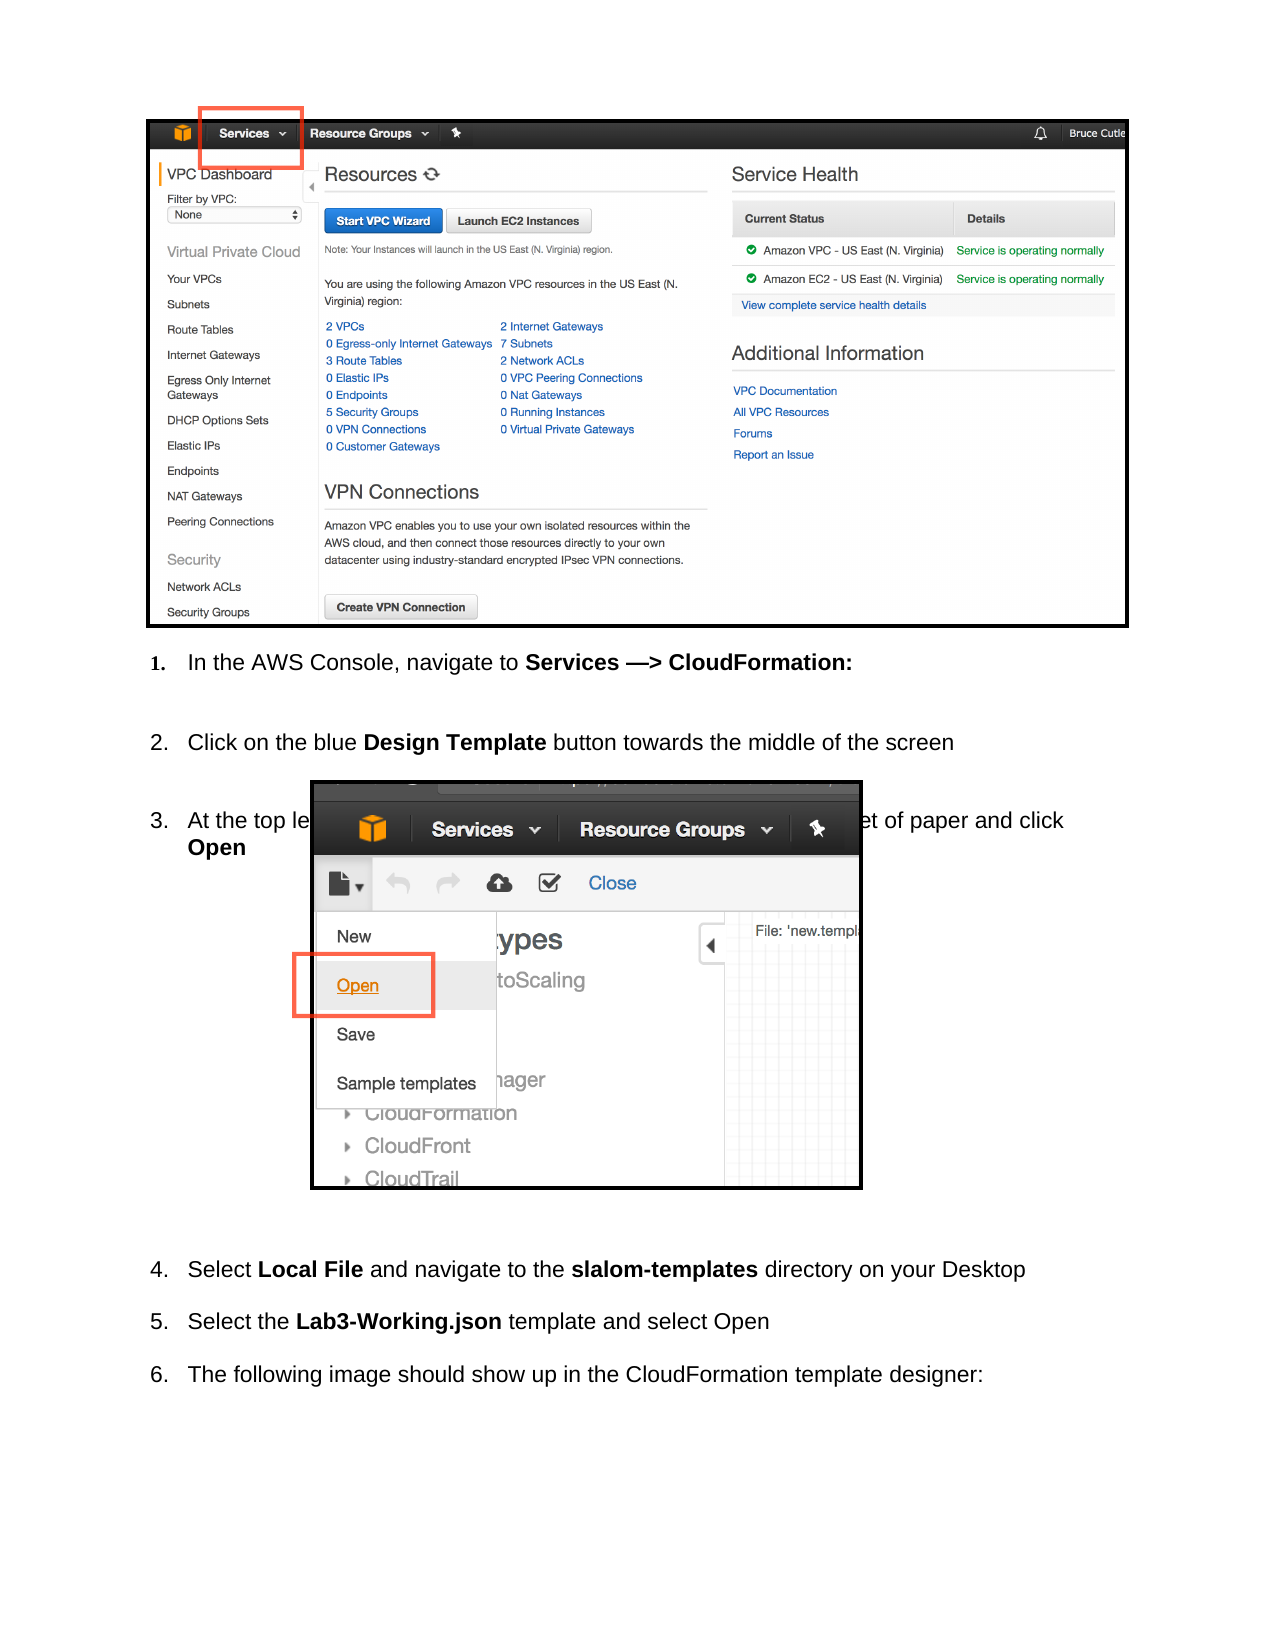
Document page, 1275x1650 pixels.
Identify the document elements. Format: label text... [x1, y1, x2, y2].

list Select Local File and navigate to the slalom-templates directory on your Desktop [150, 1256, 1125, 1282]
list At the top left of the screen, select the symbol that looks like a sheet of paper and click Open [150, 807, 310, 860]
list Select the Lab3-Working.json template and select Open [150, 1308, 1125, 1361]
picture [202, 123, 299, 165]
picture [314, 956, 431, 1013]
list The following image should show up in the CloudFormation template designer: [150, 1361, 1125, 1387]
list At the top left of the screen, select the symbol that looks like a sheet of paper and click Open [863, 807, 1125, 860]
list Click on the blue Design Template button towards the middle of the screen [150, 728, 1125, 755]
picture [150, 123, 1125, 624]
picture [314, 784, 859, 1186]
list In the AWS Console, navigate to Services —> CloudFormation: [150, 628, 1125, 676]
